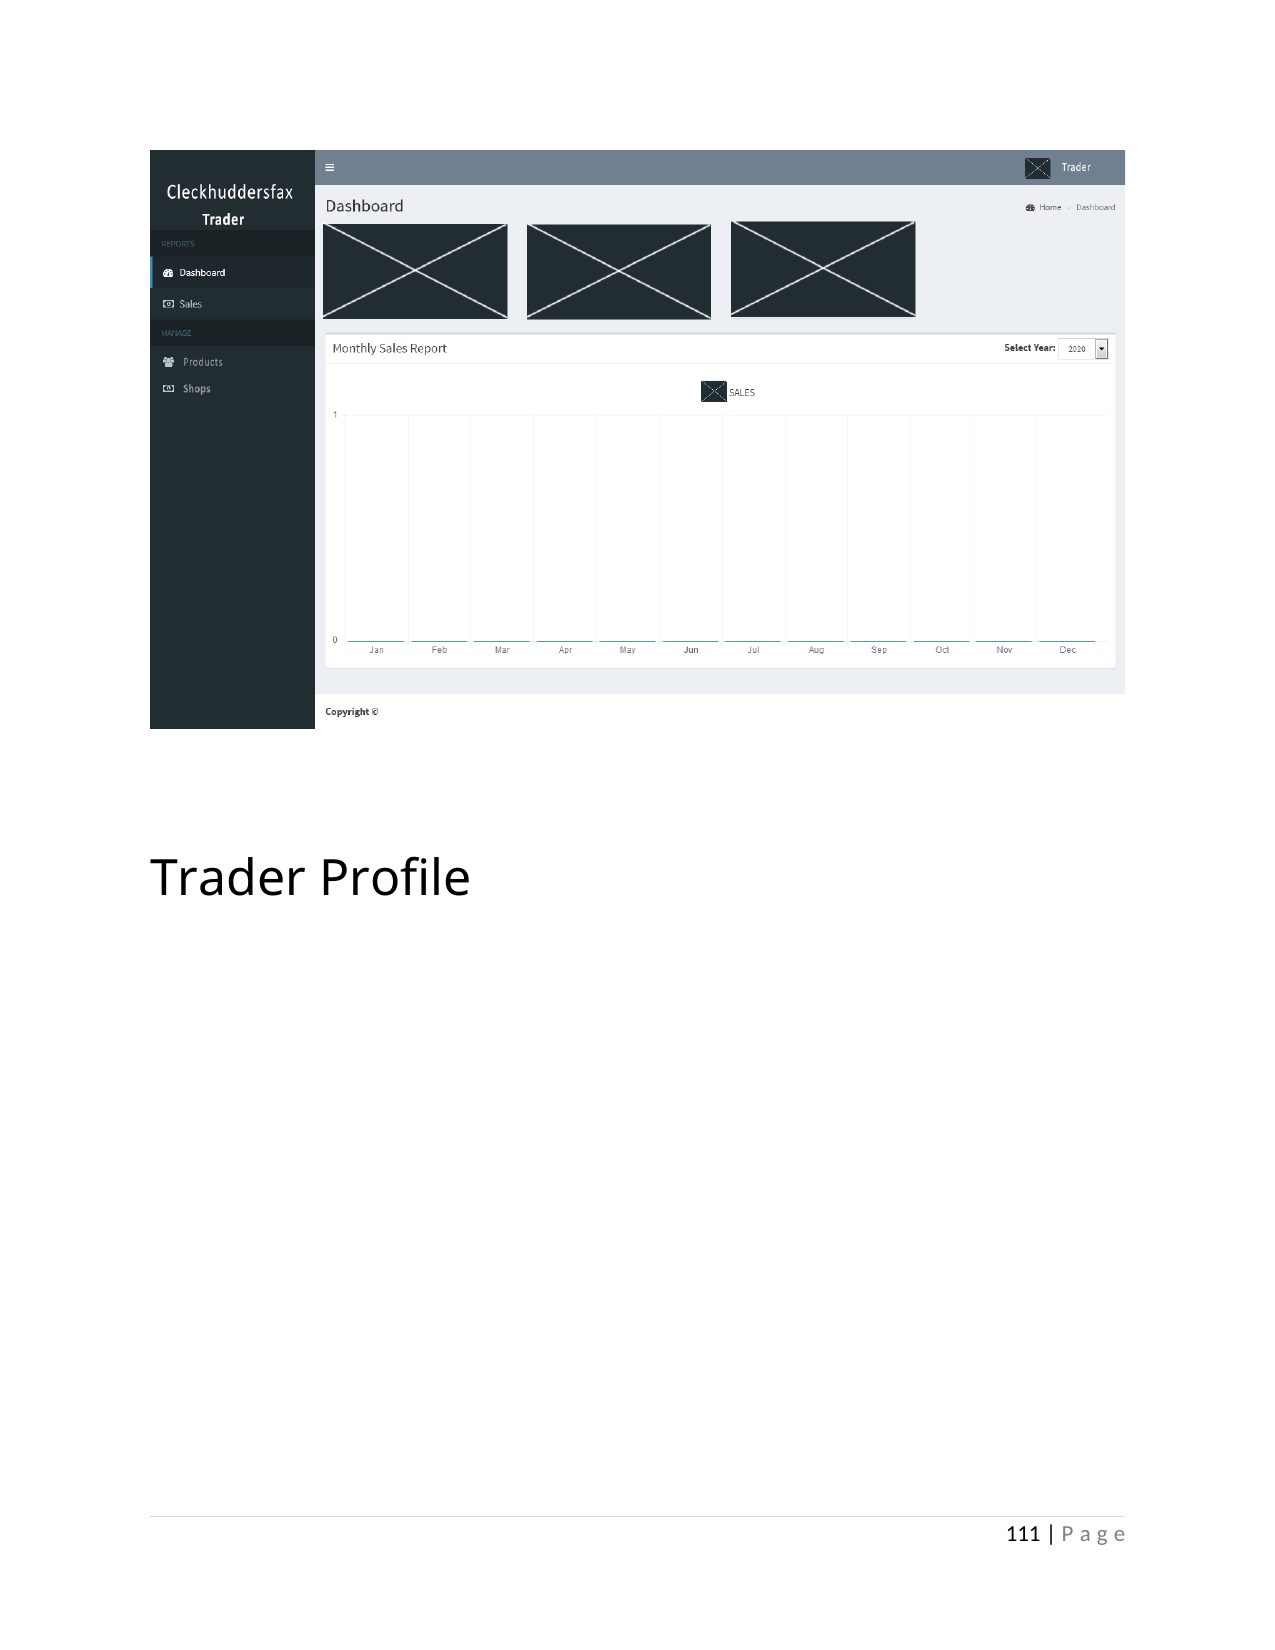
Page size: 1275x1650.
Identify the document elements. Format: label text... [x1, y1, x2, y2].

picture [150, 150, 1125, 729]
text Trader Profile [150, 841, 1125, 909]
